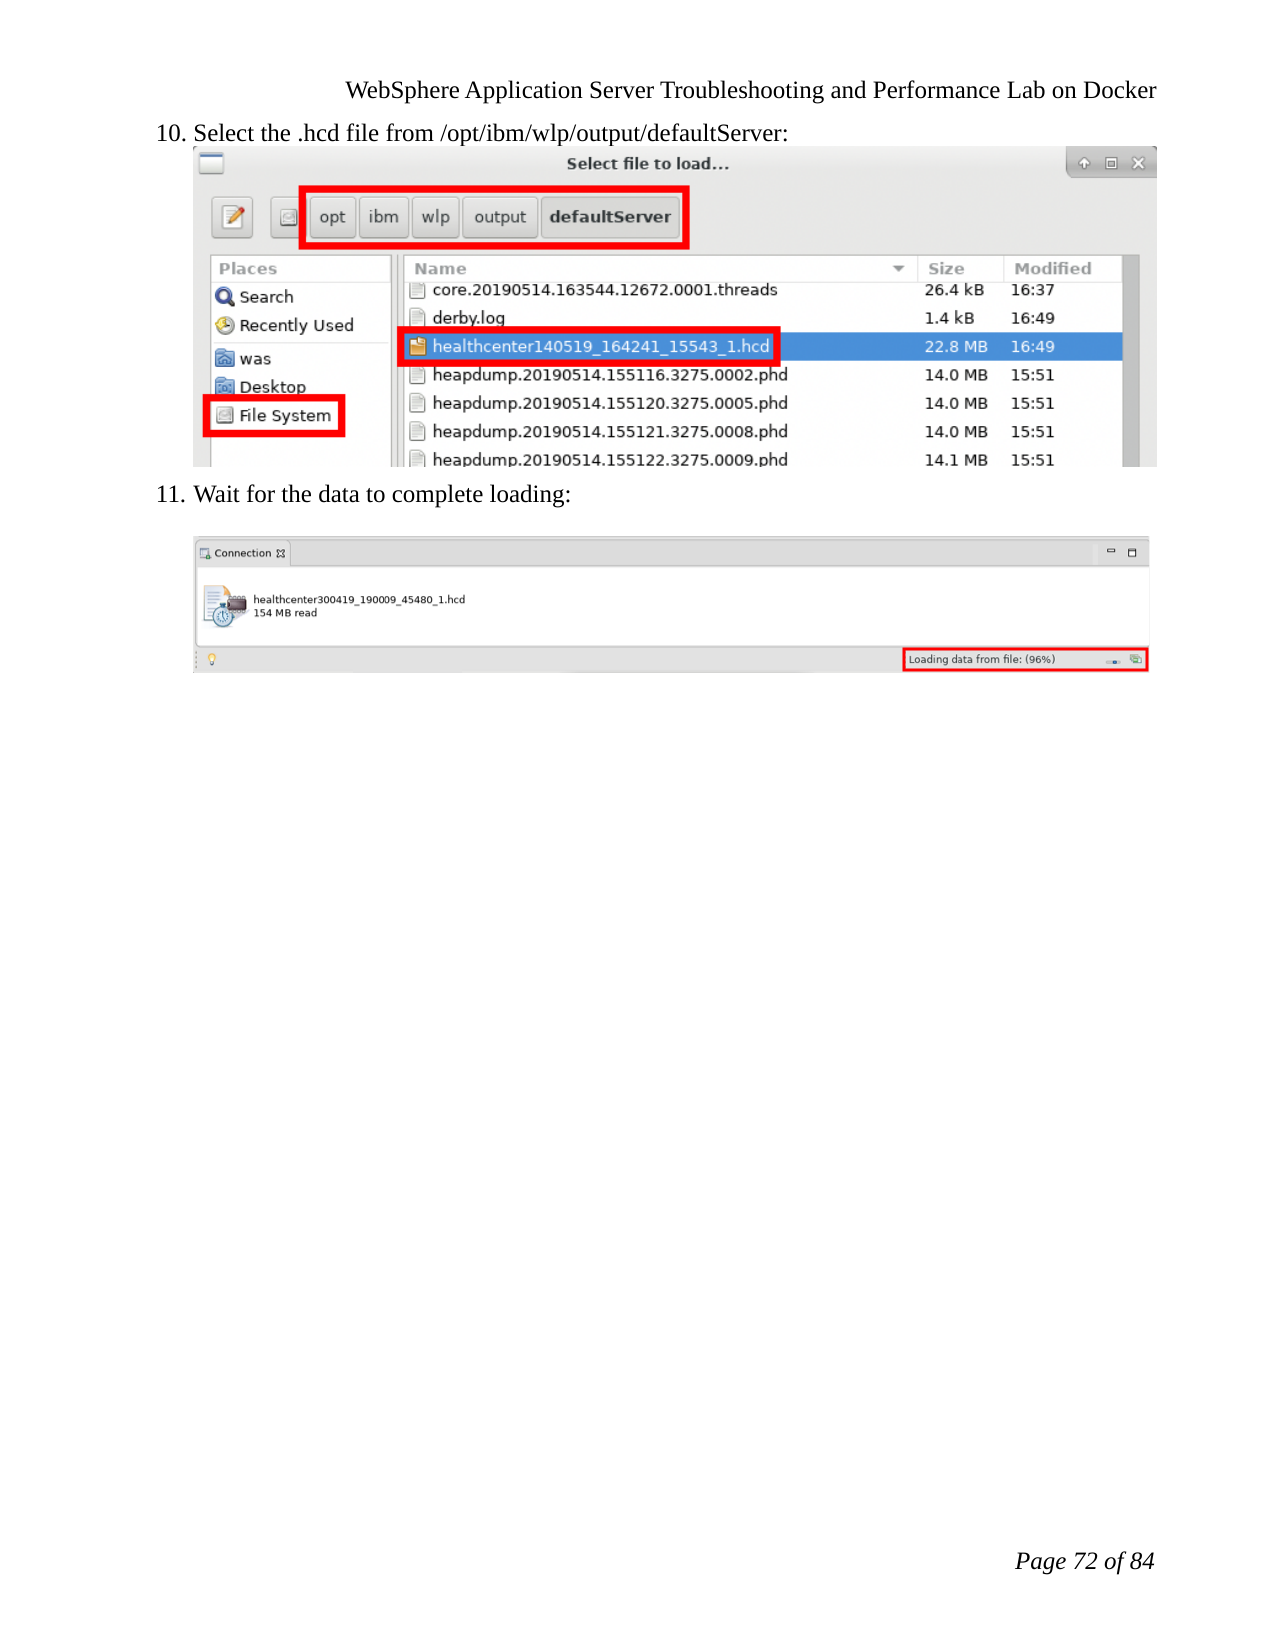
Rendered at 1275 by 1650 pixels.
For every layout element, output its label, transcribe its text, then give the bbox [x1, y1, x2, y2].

picture [193, 146, 1157, 467]
picture [193, 536, 1150, 673]
